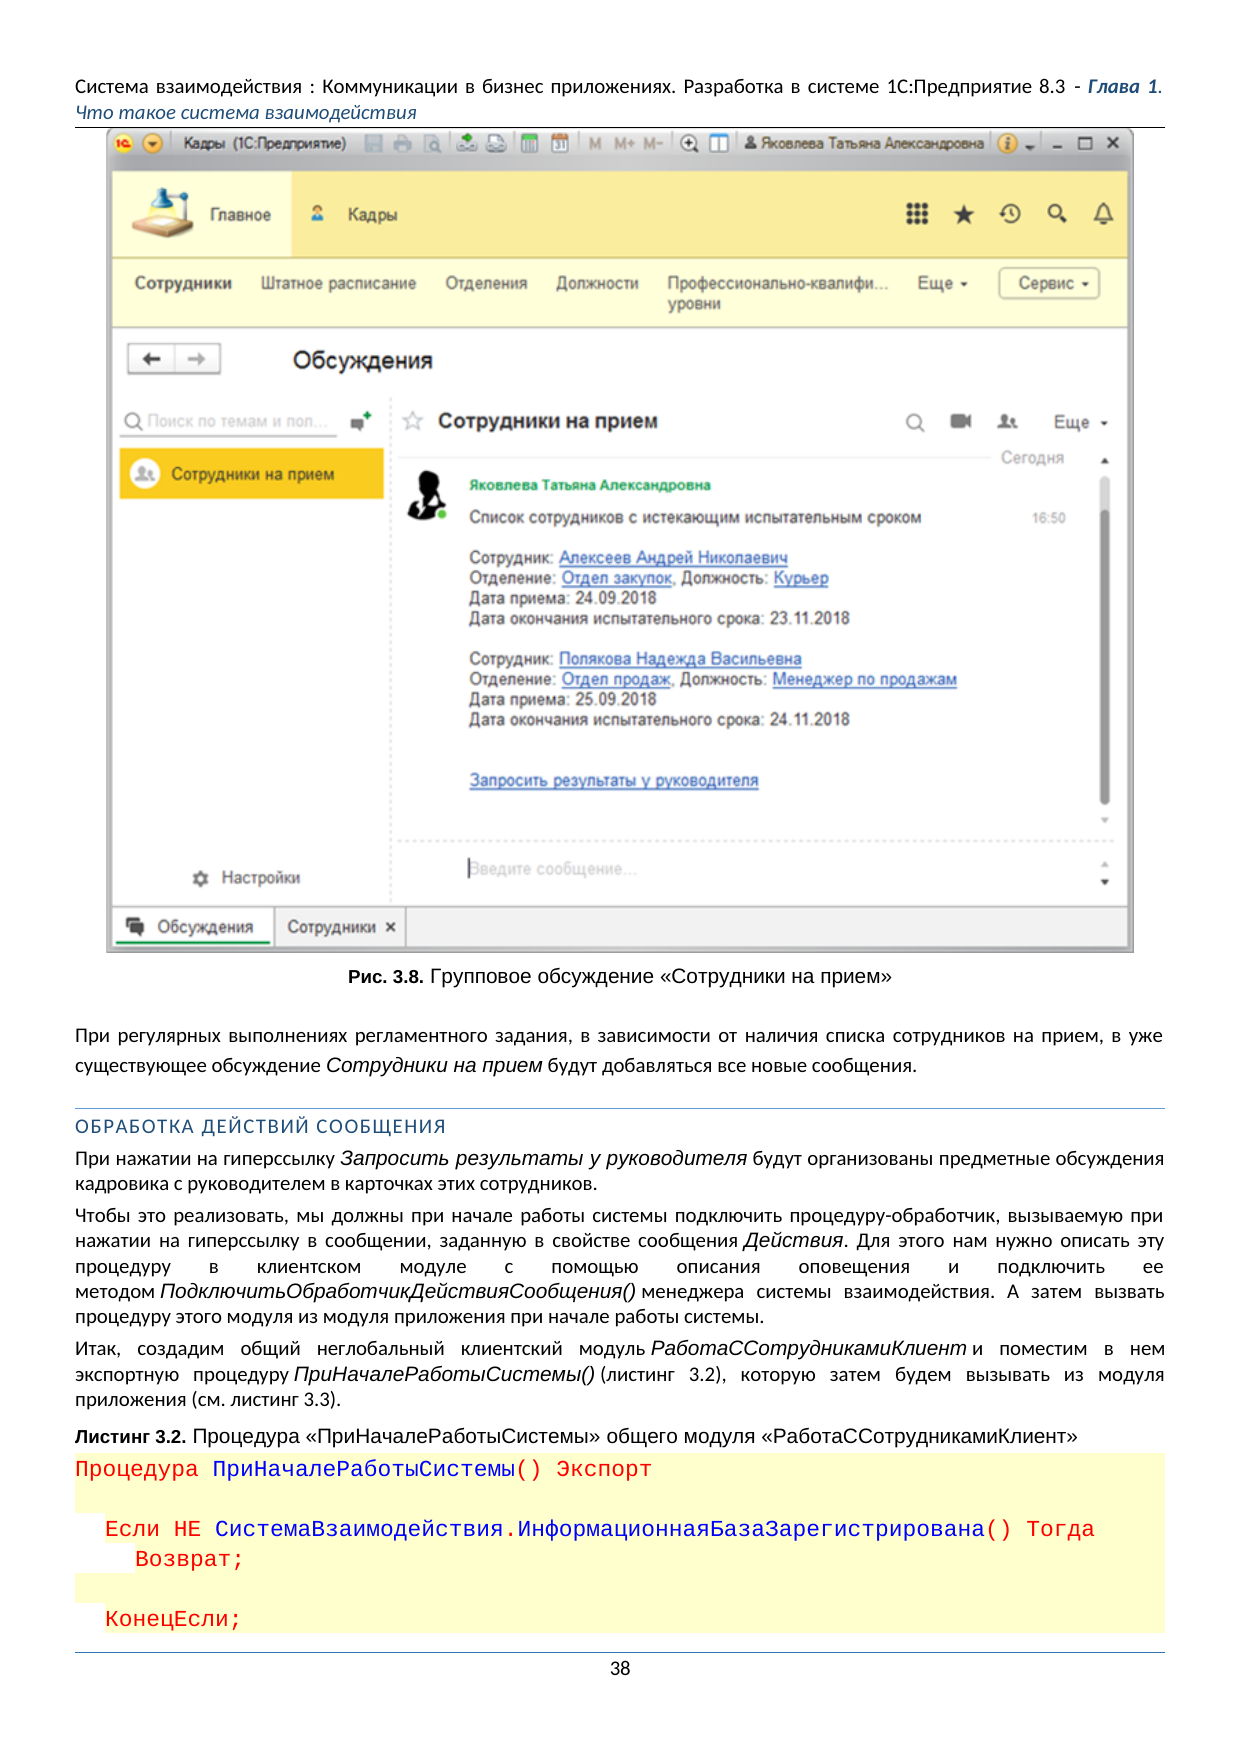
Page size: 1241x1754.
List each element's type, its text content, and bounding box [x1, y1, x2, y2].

text Возврат; [135, 1543, 1165, 1573]
picture [106, 128, 1134, 953]
text Процедура ПриНачалеРаботыСистемы() Экспорт [75, 1453, 1165, 1483]
text Чтобы это реализовать, мы должны при начале работы системы подключить процедуру-обработчик, вызываемую при нажатии на гиперссылку в сообщении, заданную в свойстве сообщения Действия. Для этого нам нужно описать эту процедуру в клиентском модуле с помощью описания оповещения и подключить ее методом ПодключитьОбработчикДействияСообщения() менеджера системы взаимодействия. А затем вызвать процедуру этого модуля из модуля приложения при начале работы системы. [75, 1202, 1165, 1329]
text При регулярных выполнениях регламентного задания, в зависимости от наличия списка сотрудников на прием, в уже существующее обсуждение Сотрудники на прием будут добавляться все новые сообщения. [75, 1017, 1165, 1077]
subtitle Обработка действий сообщения [75, 1109, 1165, 1139]
text Итак, создадим общий неглобальный клиентский модуль РаботаССотрудникамиКлиент и поместим в нем экспортную процедуру ПриНачалеРаботыСистемы() (листинг 3.2), которую затем будем вызывать из модуля приложения (см. листинг 3.3). [75, 1335, 1165, 1412]
text Рис. 3.8. Групповое обсуждение «Сотрудники на прием» [75, 957, 1165, 987]
text Если НЕ СистемаВзаимодействия.ИнформационнаяБазаЗарегистрирована() Тогда [105, 1513, 1165, 1543]
text При нажатии на гиперссылку Запросить результаты у руководителя будут организованы предметные обсуждения кадровика с руководителем в карточках этих сотрудников. [75, 1145, 1165, 1196]
list Листинг 3.2. Процедура «ПриНачалеРаботыСистемы» общего модуля «РаботаССотрудникамиКлиент» [75, 1418, 1165, 1448]
text КонецЕсли; [105, 1603, 1165, 1633]
